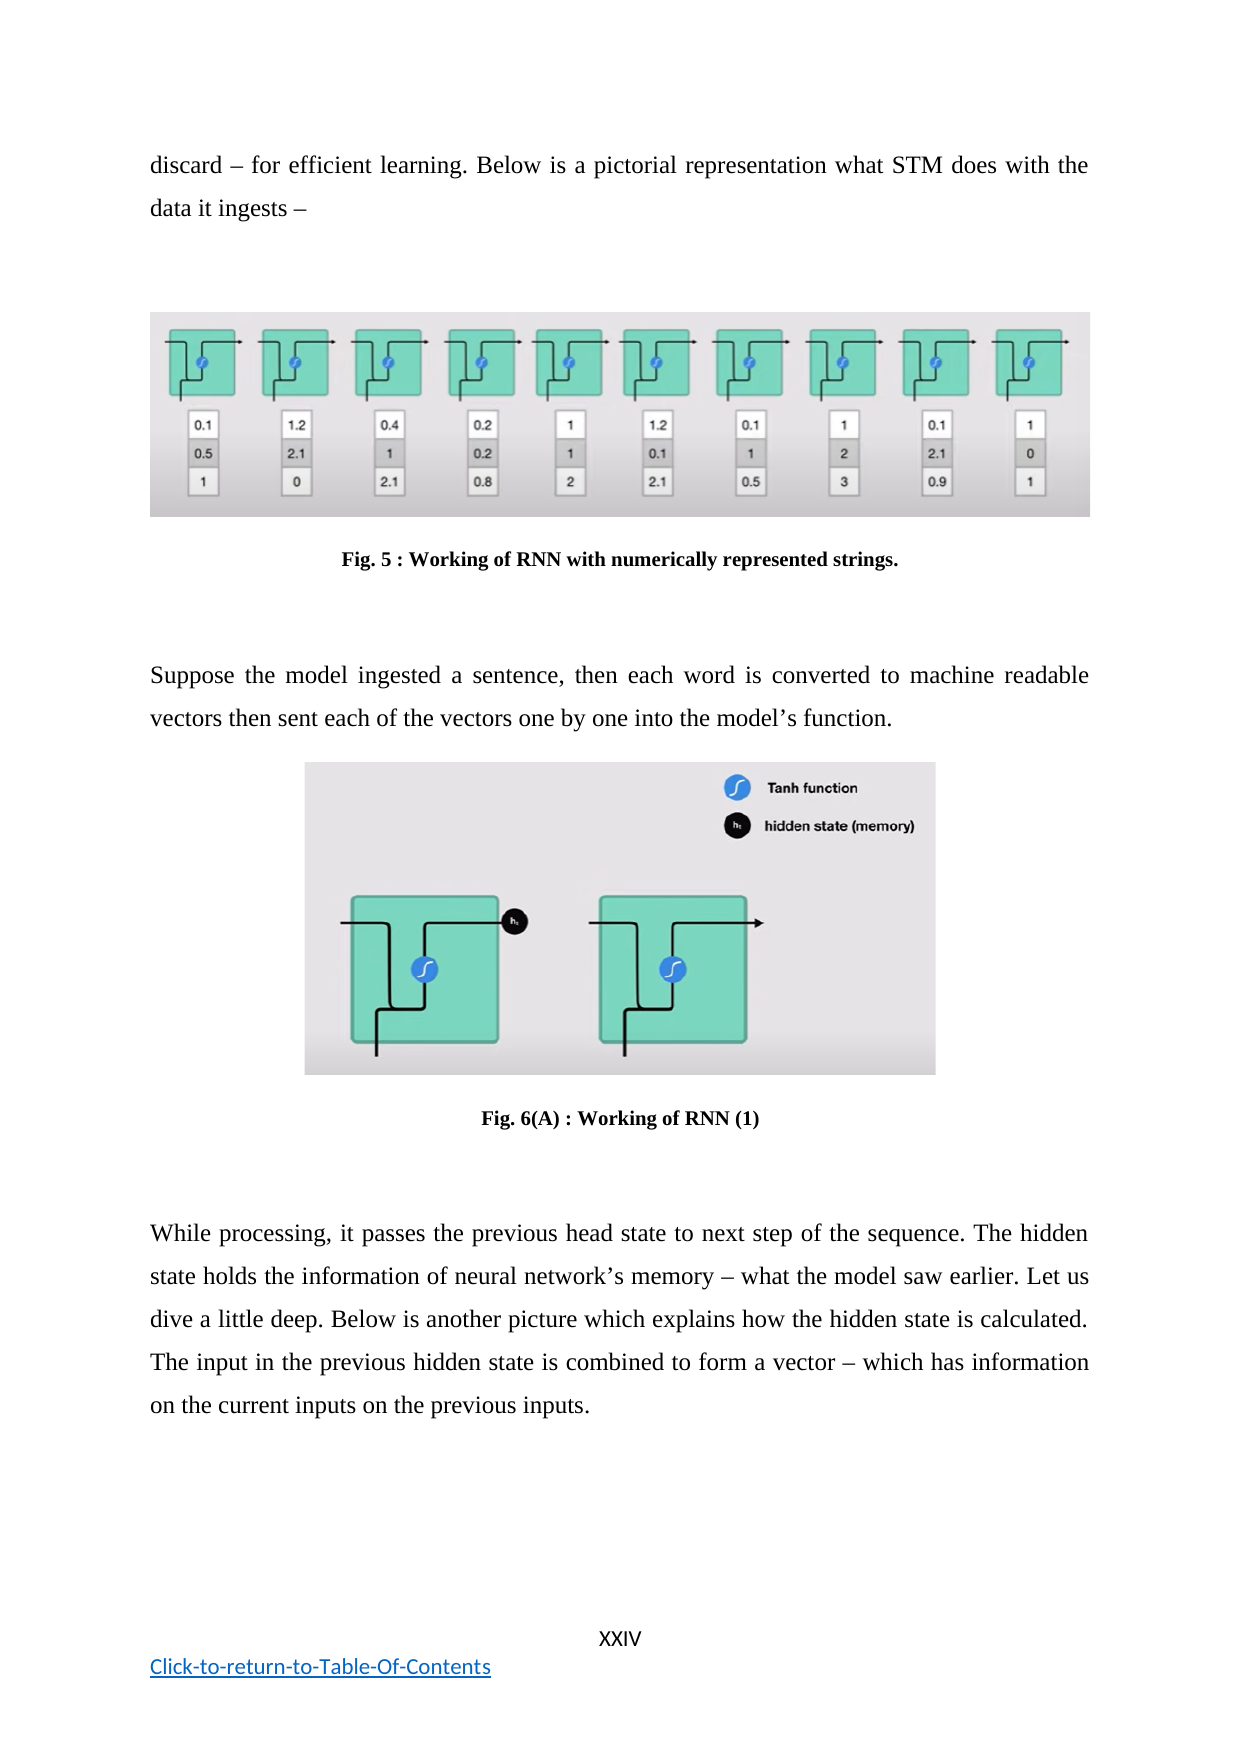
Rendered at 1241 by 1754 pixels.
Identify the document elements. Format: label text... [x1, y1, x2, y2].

text Fig. 5 : Working of RNN with numerically represented strings. [150, 547, 1090, 571]
text Fig. 6(A) : Working of RNN (1) [150, 1105, 1090, 1129]
text While processing, it passes the previous head state to next step of the sequence. The hidden state holds the information of neural network’s memory – what the model saw earlier. Let us dive a little deep. Below is another picture which explains how the hidden state is calculated. The input in the previous hidden state is combined to form a vector – which has information on the current inputs on the previous inputs. [150, 1218, 1090, 1419]
text Suppose the model ingested a sentence, then each word is converted to machine readable vectors then sent each of the vectors one by one into the model’s function. [150, 660, 1090, 732]
picture [150, 312, 1091, 517]
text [150, 150, 1090, 222]
picture [304, 762, 936, 1075]
